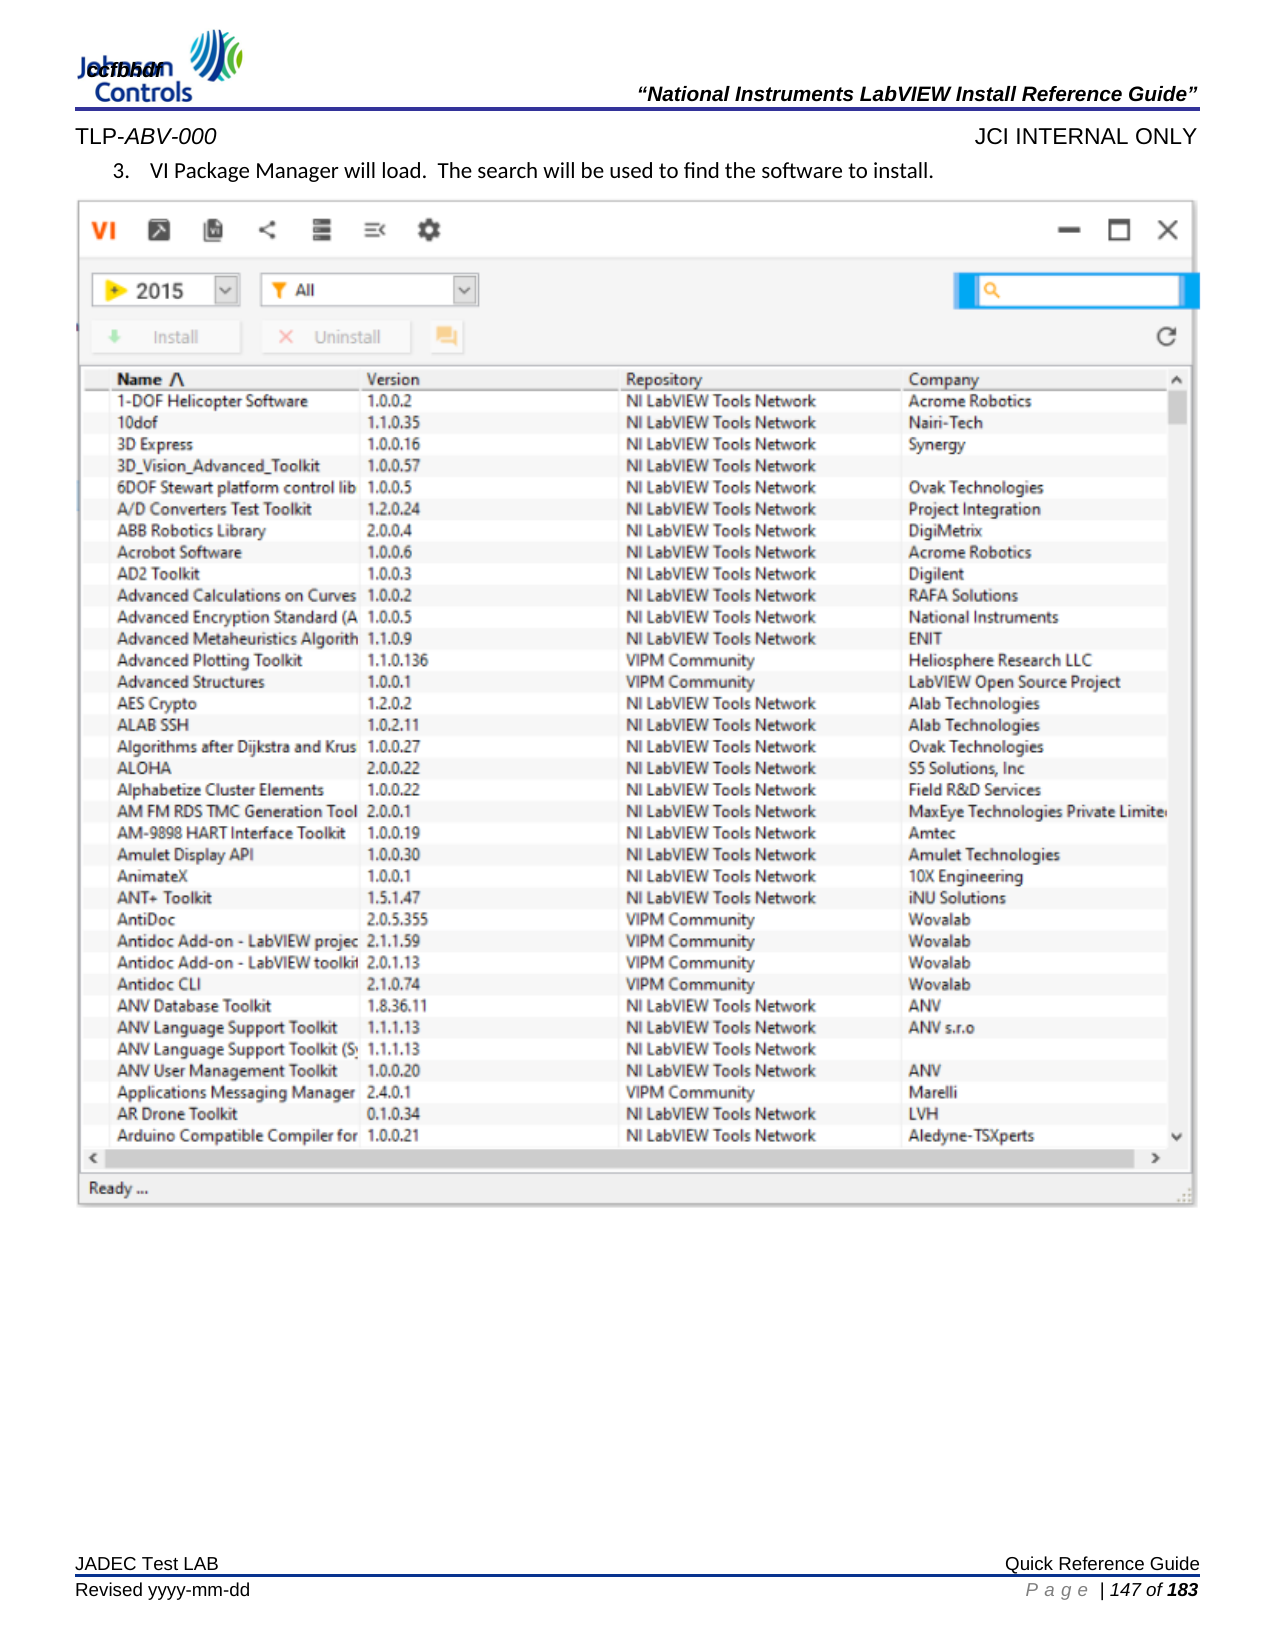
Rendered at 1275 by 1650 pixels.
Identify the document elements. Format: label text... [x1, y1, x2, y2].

picture [75, 196, 1200, 1211]
list VI Package Manager will load. The search will be used to find the software to install. [112, 156, 1200, 184]
picture [76, 26, 246, 105]
